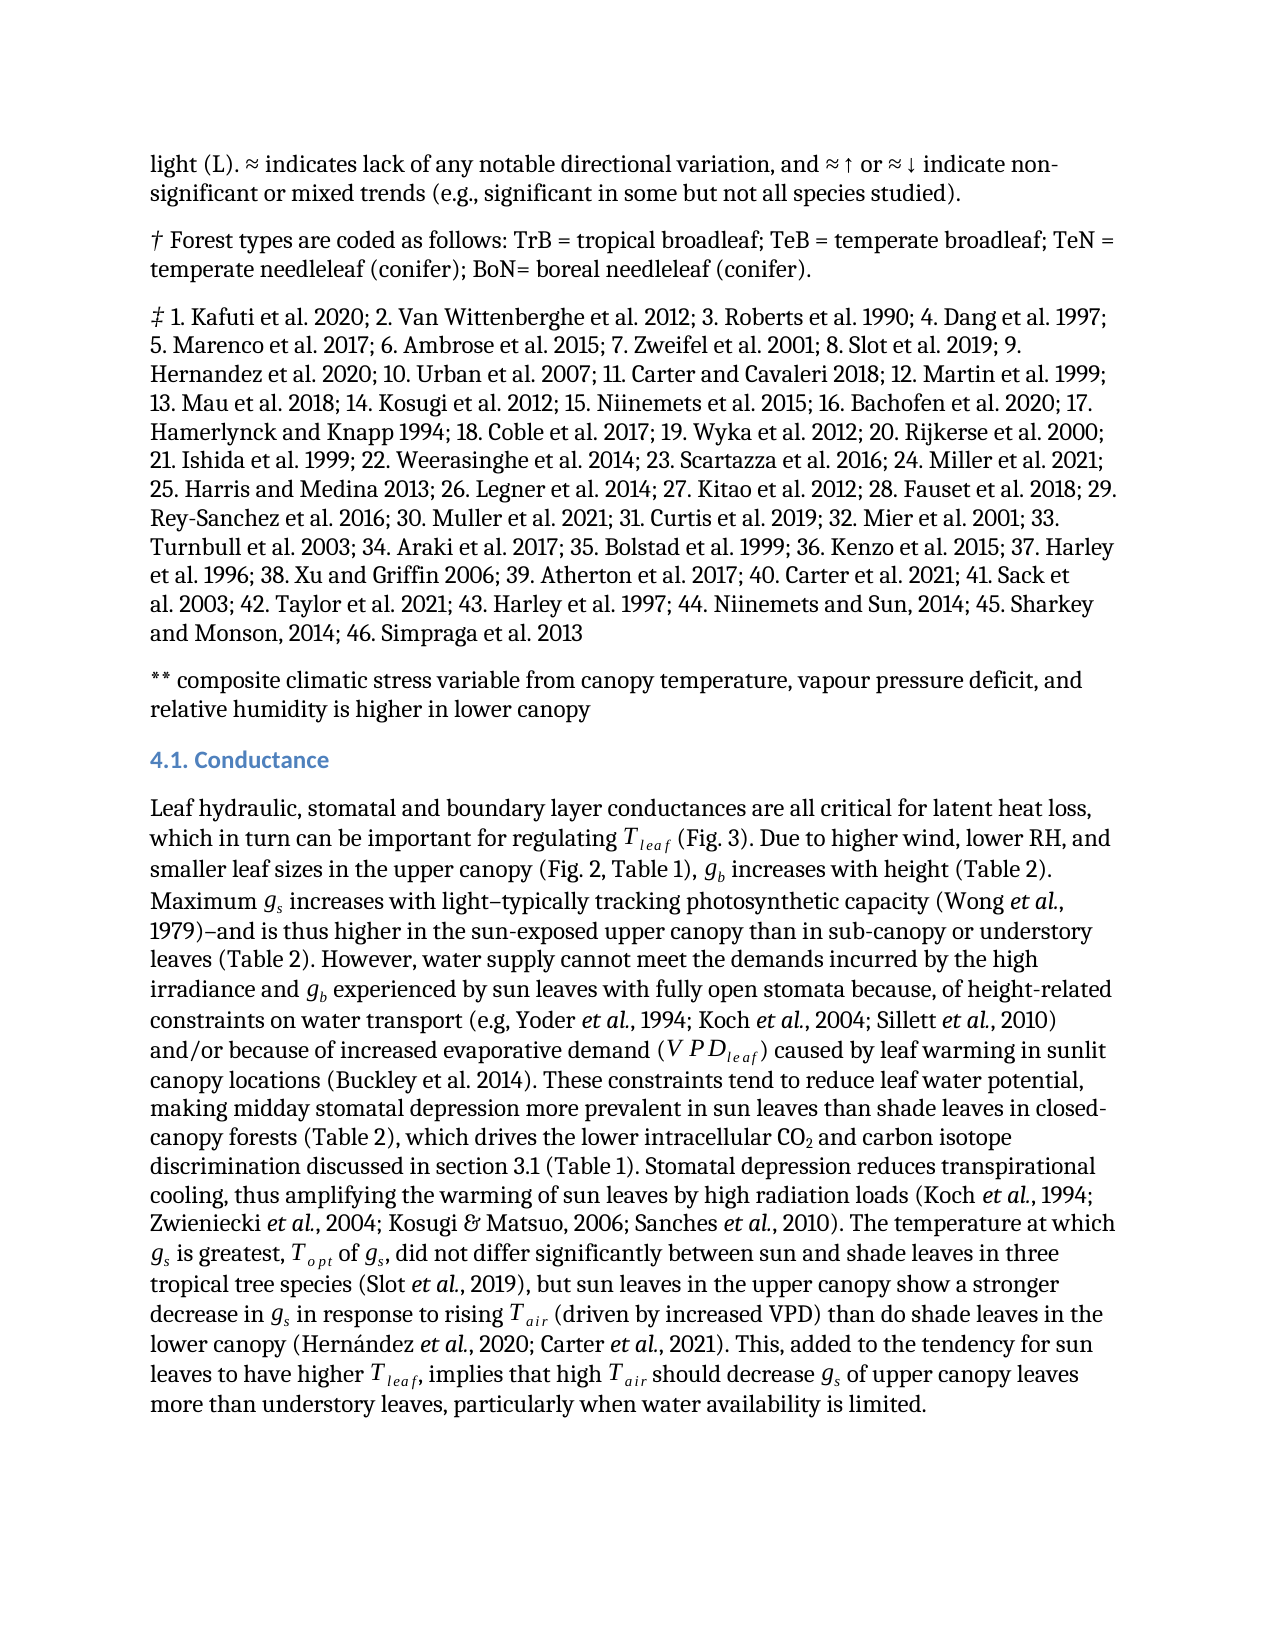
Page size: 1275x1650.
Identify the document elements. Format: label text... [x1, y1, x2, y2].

subtitle 4.1. Conductance [150, 744, 1125, 775]
text 1. Kafuti et al. 2020; 2. Van Wittenberghe et al. 2012; 3. Roberts et al. 1990; 4. Dang et al. 1997; 5. Marenco et al. 2017; 6. Ambrose et al. 2015; 7. Zweifel et al. 2001; 8. Slot et al. 2019; 9. Hernandez et al. 2020; 10. Urban et al. 2007; 11. Carter and Cavaleri 2018; 12. Martin et al. 1999; 13. Mau et al. 2018; 14. Kosugi et al. 2012; 15. Niinemets et al. 2015; 16. Bachofen et al. 2020; 17. Hamerlynck and Knapp 1994; 18. Coble et al. 2017; 19. Wyka et al. 2012; 20. Rijkerse et al. 2000; 21. Ishida et al. 1999; 22. Weerasinghe et al. 2014; 23. Scartazza et al. 2016; 24. Miller et al. 2021; 25. Harris and Medina 2013; 26. Legner et al. 2014; 27. Kitao et al. 2012; 28. Fauset et al. 2018; 29. Rey-Sanchez et al. 2016; 30. Muller et al. 2021; 31. Curtis et al. 2019; 32. Mier et al. 2001; 33. Turnbull et al. 2003; 34. Araki et al. 2017; 35. Bolstad et al. 1999; 36. Kenzo et al. 2015; 37. Harley et al. 1996; 38. Xu and Griffin 2006; 39. Atherton et al. 2017; 40. Carter et al. 2021; 41. Sack et al. 2003; 42. Taylor et al. 2021; 43. Harley et al. 1997; 44. Niinemets and Sun, 2014; 45. Sharkey and Monson, 2014; 46. Simpraga et al. 2013 [150, 302, 1125, 647]
text ** composite climatic stress variable from canopy temperature, vapour pressure deficit, and relative humidity is higher in lower canopy [150, 666, 1125, 724]
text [150, 150, 1125, 207]
text Leaf hydraulic, stomatal and boundary layer conductances are all critical for latent heat loss, which in turn can be important for regulating (Fig. 3). Due to higher wind, lower RH, and smaller leaf sizes in the upper canopy (Fig. 2, Table 1), increases with height (Table 2). Maximum increases with light–typically tracking photosynthetic capacity (Wong et al., 1979)–and is thus higher in the sun-exposed upper canopy than in sub-canopy or understory leaves (Table 2). However, water supply cannot meet the demands incurred by the high irradiance and experienced by sun leaves with fully open stomata because, of height-related constraints on water transport (e.g, Yoder et al., 1994; Koch et al., 2004; Sillett et al., 2010) and/or because of increased evaporative demand () caused by leaf warming in sunlit canopy locations (Buckley et al. 2014). These constraints tend to reduce leaf water potential, making midday stomatal depression more prevalent in sun leaves than shade leaves in closed-canopy forests (Table 2), which drives the lower intracellular CO2 and carbon isotope discrimination discussed in section 3.1 (Table 1). Stomatal depression reduces transpirational cooling, thus amplifying the warming of sun leaves by high radiation loads (Koch et al., 1994; Zwieniecki et al., 2004; Kosugi & Matsuo, 2006; Sanches et al., 2010). The temperature at which is greatest, of , did not differ significantly between sun and shade leaves in three tropical tree species (Slot et al., 2019), but sun leaves in the upper canopy show a stronger decrease in in response to rising (driven by increased VPD) than do shade leaves in the lower canopy (Hernández et al., 2020; Carter et al., 2021). This, added to the tendency for sun leaves to have higher , implies that high should decrease of upper canopy leaves more than understory leaves, particularly when water availability is limited. [150, 794, 1125, 1418]
text Forest types are coded as follows: TrB = tropical broadleaf; TeB = temperate broadleaf; TeN = temperate needleleaf (conifer); BoN= boreal needleleaf (conifer). [150, 226, 1125, 284]
